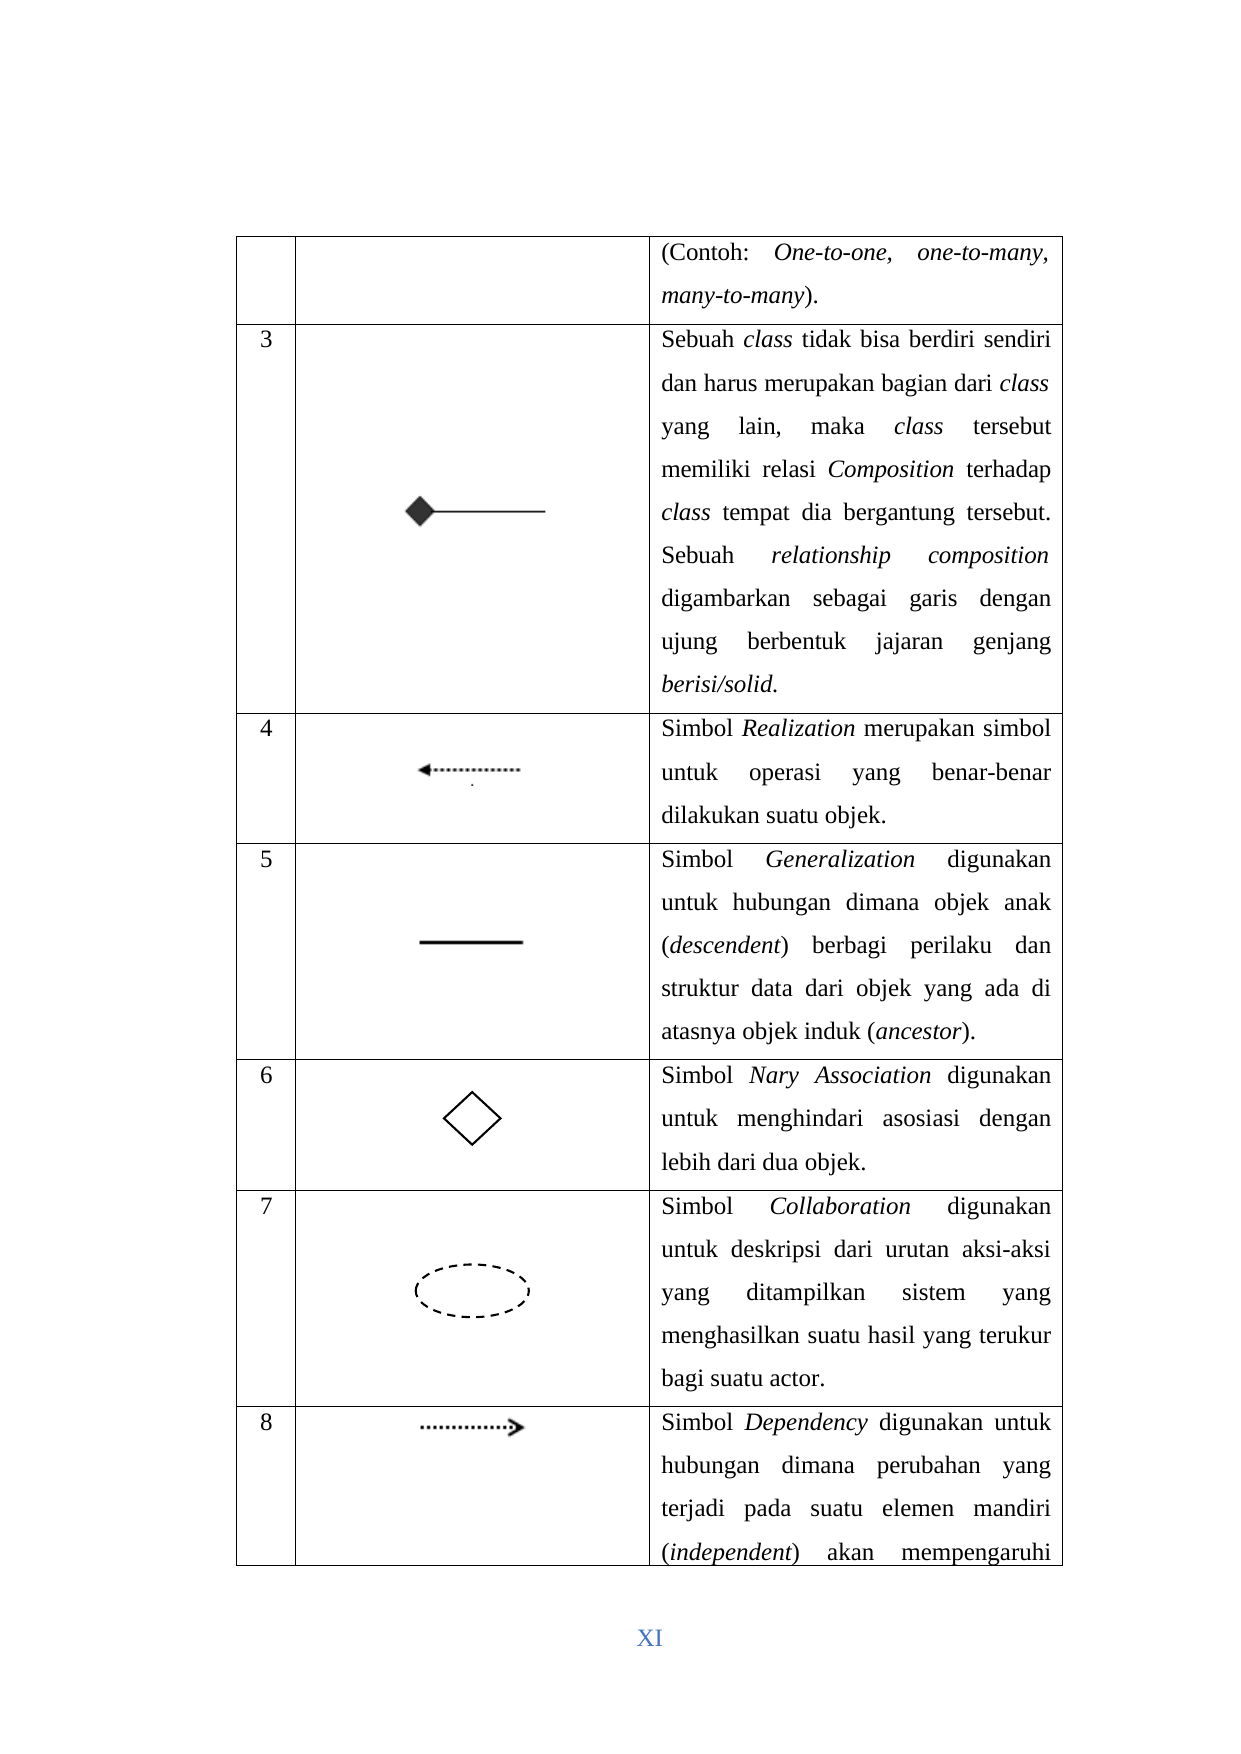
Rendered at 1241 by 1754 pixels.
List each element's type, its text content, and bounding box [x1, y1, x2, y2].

table_cell 4 [237, 714, 295, 843]
table_cell 3 [237, 325, 295, 712]
table_cell [296, 1060, 649, 1190]
table_cell [296, 844, 649, 1059]
table_cell Sebuah class tidak bisa berdiri sendiri dan harus merupakan bagian dari class yang lain, maka class tersebut memiliki relasi Composition terhadap class tempat dia bergantung tersebut. Sebuah relationship composition digambarkan sebagai garis dengan ujung berbentuk jajaran genjang berisi/solid. [650, 325, 1062, 712]
picture [413, 1407, 532, 1458]
table_cell [296, 714, 649, 843]
table_cell [296, 237, 649, 323]
table_cell Simbol Nary Association digunakan untuk menghindari asosiasi dengan lebih dari dua objek. [650, 1060, 1062, 1190]
table_cell Simbol Generalization digunakan untuk hubungan dimana objek anak (descendent) berbagi perilaku dan struktur data dari objek yang ada di atasnya objek induk (ancestor). [650, 844, 1062, 1059]
table_cell 2 [237, 237, 295, 323]
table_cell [650, 237, 1062, 323]
table_cell 5 [237, 844, 295, 1059]
table_cell 8 [237, 1407, 295, 1565]
table_cell Simbol Realization merupakan simbol untuk operasi yang benar-benar dilakukan suatu objek. [650, 714, 1062, 843]
table_cell [296, 325, 649, 712]
picture [412, 928, 533, 961]
table_cell 7 [237, 1191, 295, 1406]
picture [410, 756, 535, 786]
table_cell [296, 1407, 649, 1565]
table_cell Simbol Collaboration digunakan untuk deskripsi dari urutan aksi-aksi yang ditampilkan sistem yang menghasilkan suatu hasil yang terukur bagi suatu actor. [650, 1191, 1062, 1406]
table_cell [296, 1191, 649, 1406]
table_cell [650, 1407, 1062, 1565]
table_cell 6 [237, 1060, 295, 1190]
